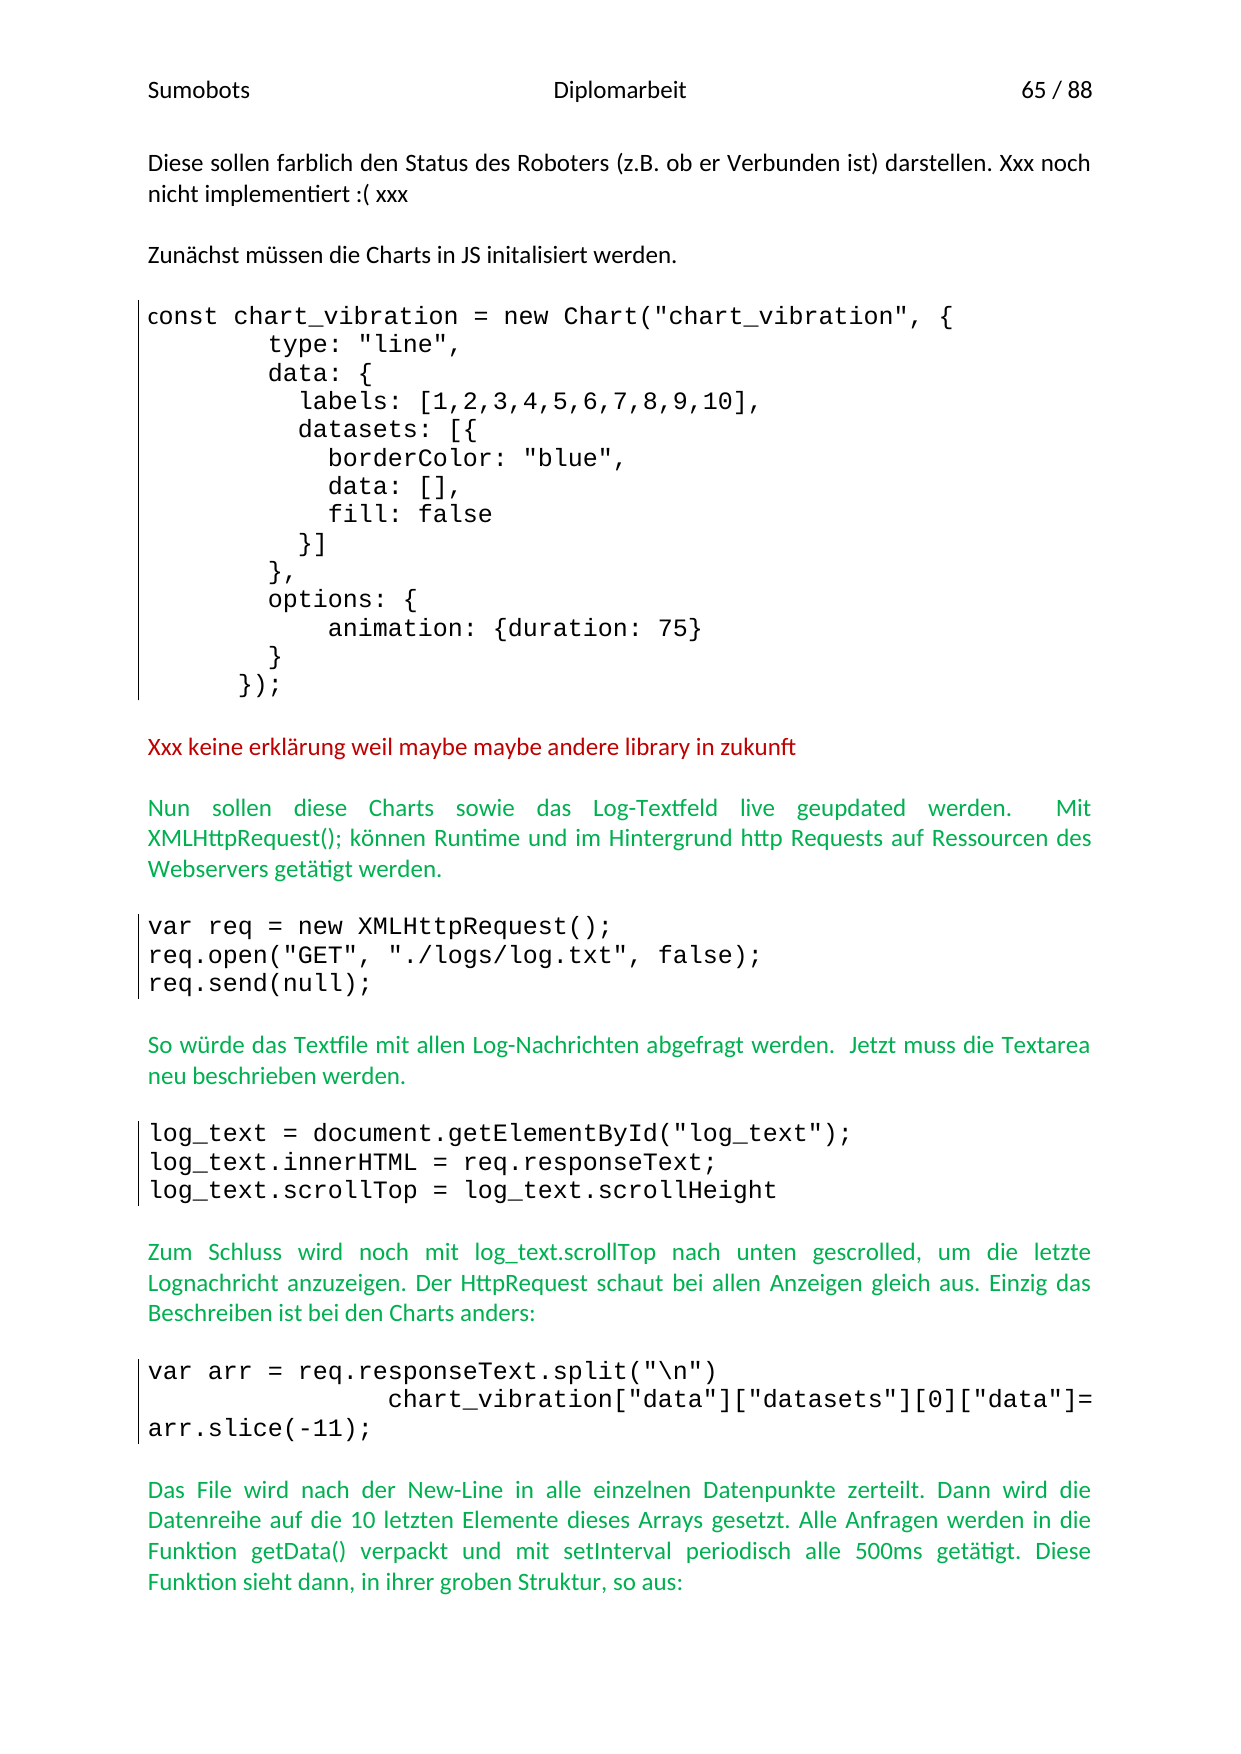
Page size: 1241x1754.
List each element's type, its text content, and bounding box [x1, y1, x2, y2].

text Nun sollen diese Charts sowie das Log-Textfeld live geupdated werden. Mit XMLHttpRequest(); können Runtime und im Hintergrund http Requests auf Ressourcen des Webservers getätigt werden. [148, 792, 1093, 883]
text }, [148, 559, 1093, 587]
text Diese sollen farblich den Status des Roboters (z.B. ob er Verbunden ist) darstellen. Xxx noch nicht implementiert :( xxx [148, 148, 1093, 209]
text type: "line", [148, 332, 1093, 360]
text chart_vibration["data"]["datasets"][0]["data"]= arr.slice(-11); [148, 1387, 1093, 1444]
text data: { [148, 360, 1093, 389]
text datasets: [{ [148, 417, 1093, 445]
text }); [148, 672, 1093, 700]
text labels: [1,2,3,4,5,6,7,8,9,10], [148, 389, 1093, 417]
text options: { [148, 587, 1093, 615]
text fill: false [148, 502, 1093, 530]
text var req = new XMLHttpRequest(); [148, 914, 1093, 942]
text So würde das Textfile mit allen Log-Nachrichten abgefragt werden. Jetzt muss die Textarea neu beschrieben werden. [148, 1029, 1093, 1091]
text }] [148, 530, 1093, 559]
text req.open("GET", "./logs/log.txt", false); [148, 942, 1093, 971]
text borderColor: "blue", [148, 445, 1093, 474]
text Zum Schluss wird noch mit log_text.scrollTop nach unten gescrolled, um die letzte Lognachricht anzuzeigen. Der HttpRequest schaut bei allen Anzeigen gleich aus. Einzig das Beschreiben ist bei den Charts anders: [148, 1237, 1093, 1328]
text Xxx keine erklärung weil maybe maybe andere library in zukunft [148, 731, 1093, 761]
text Zunächst müssen die Charts in JS initalisiert werden. [148, 239, 1093, 270]
text animation: {duration: 75} [148, 615, 1093, 644]
text data: [], [148, 474, 1093, 502]
text log_text.scrollTop = log_text.scrollHeight [148, 1178, 1093, 1206]
text var arr = req.responseText.split("\n") [148, 1359, 1093, 1387]
text const chart_vibration = new Chart("chart_vibration", { [148, 300, 1093, 332]
text Das File wird nach der New-Line in alle einzelnen Datenpunkte zerteilt. Dann wird die Datenreihe auf die 10 letzten Elemente dieses Arrays gesetzt. Alle Anfragen werden in die Funktion getData() verpackt und mit setInterval periodisch alle 500ms getätigt. Diese Funktion sieht dann, in ihrer groben Struktur, so aus: [148, 1474, 1093, 1596]
text req.send(null); [148, 971, 1093, 999]
text log_text = document.getElementById("log_text"); [148, 1121, 1093, 1149]
text } [148, 644, 1093, 672]
text log_text.innerHTML = req.responseText; [148, 1149, 1093, 1178]
